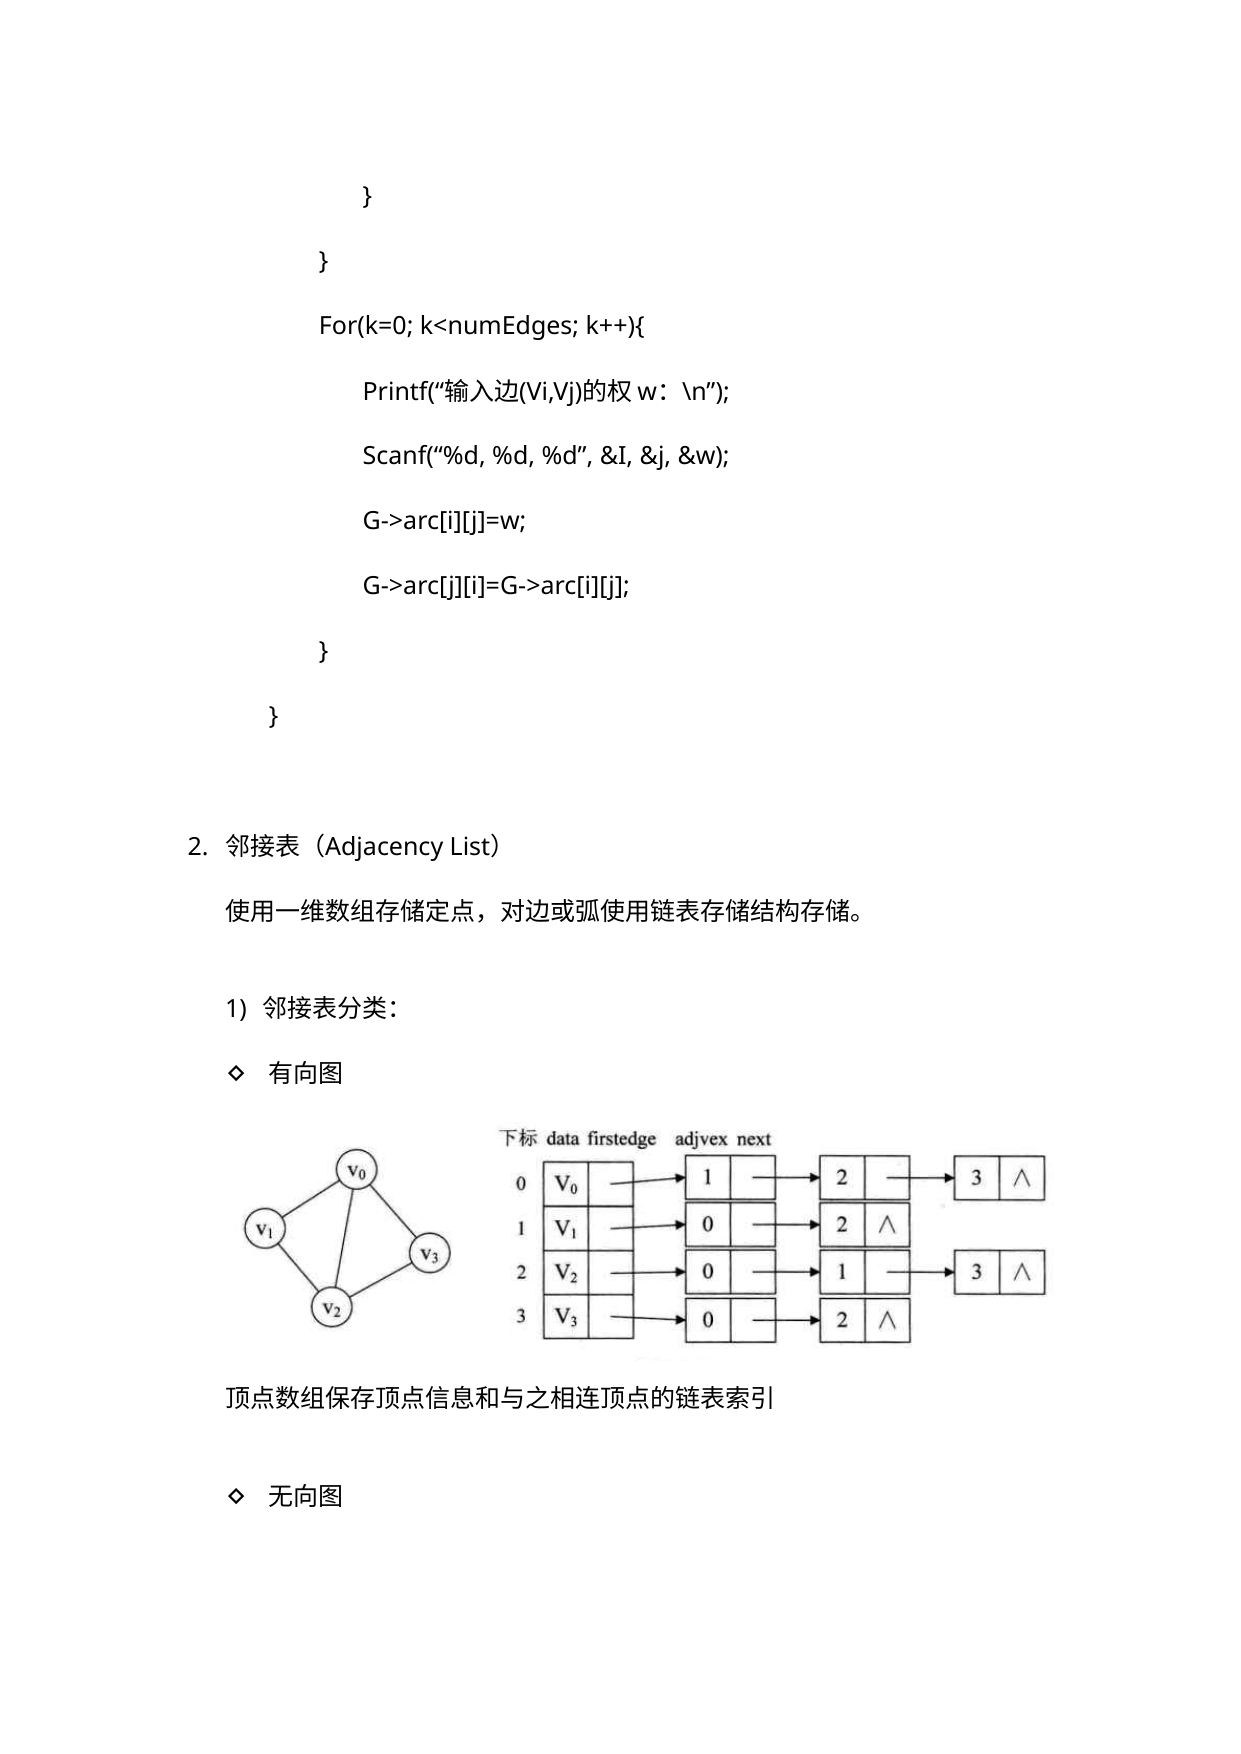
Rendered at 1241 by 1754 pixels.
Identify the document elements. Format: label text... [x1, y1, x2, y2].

list 无向图 [225, 1462, 1053, 1527]
list } [312, 617, 1053, 682]
list } [269, 682, 1053, 747]
list G->arc[i][j]=w; [312, 487, 1053, 552]
list G->arc[j][i]=G->arc[i][j]; [312, 552, 1053, 617]
list } [312, 227, 1053, 292]
list 有向图 [225, 1039, 1053, 1104]
list 邻接表（Adjacency List） [187, 812, 1053, 877]
list Scanf(“%d, %d, %d”, &I, &j, &w); [312, 422, 1053, 487]
text 使用一维数组存储定点，对边或弧使用链表存储结构存储。 [225, 877, 1053, 942]
list Printf(“输入边(Vi,Vj)的权w：\n”); [312, 357, 1053, 422]
text 顶点数组保存顶点信息和与之相连顶点的链表索引 [225, 1364, 1053, 1429]
list } [350, 162, 1053, 227]
list 邻接表分类： [225, 974, 1053, 1039]
list For(k=0; k<numEdges; k++){ [312, 292, 1053, 357]
